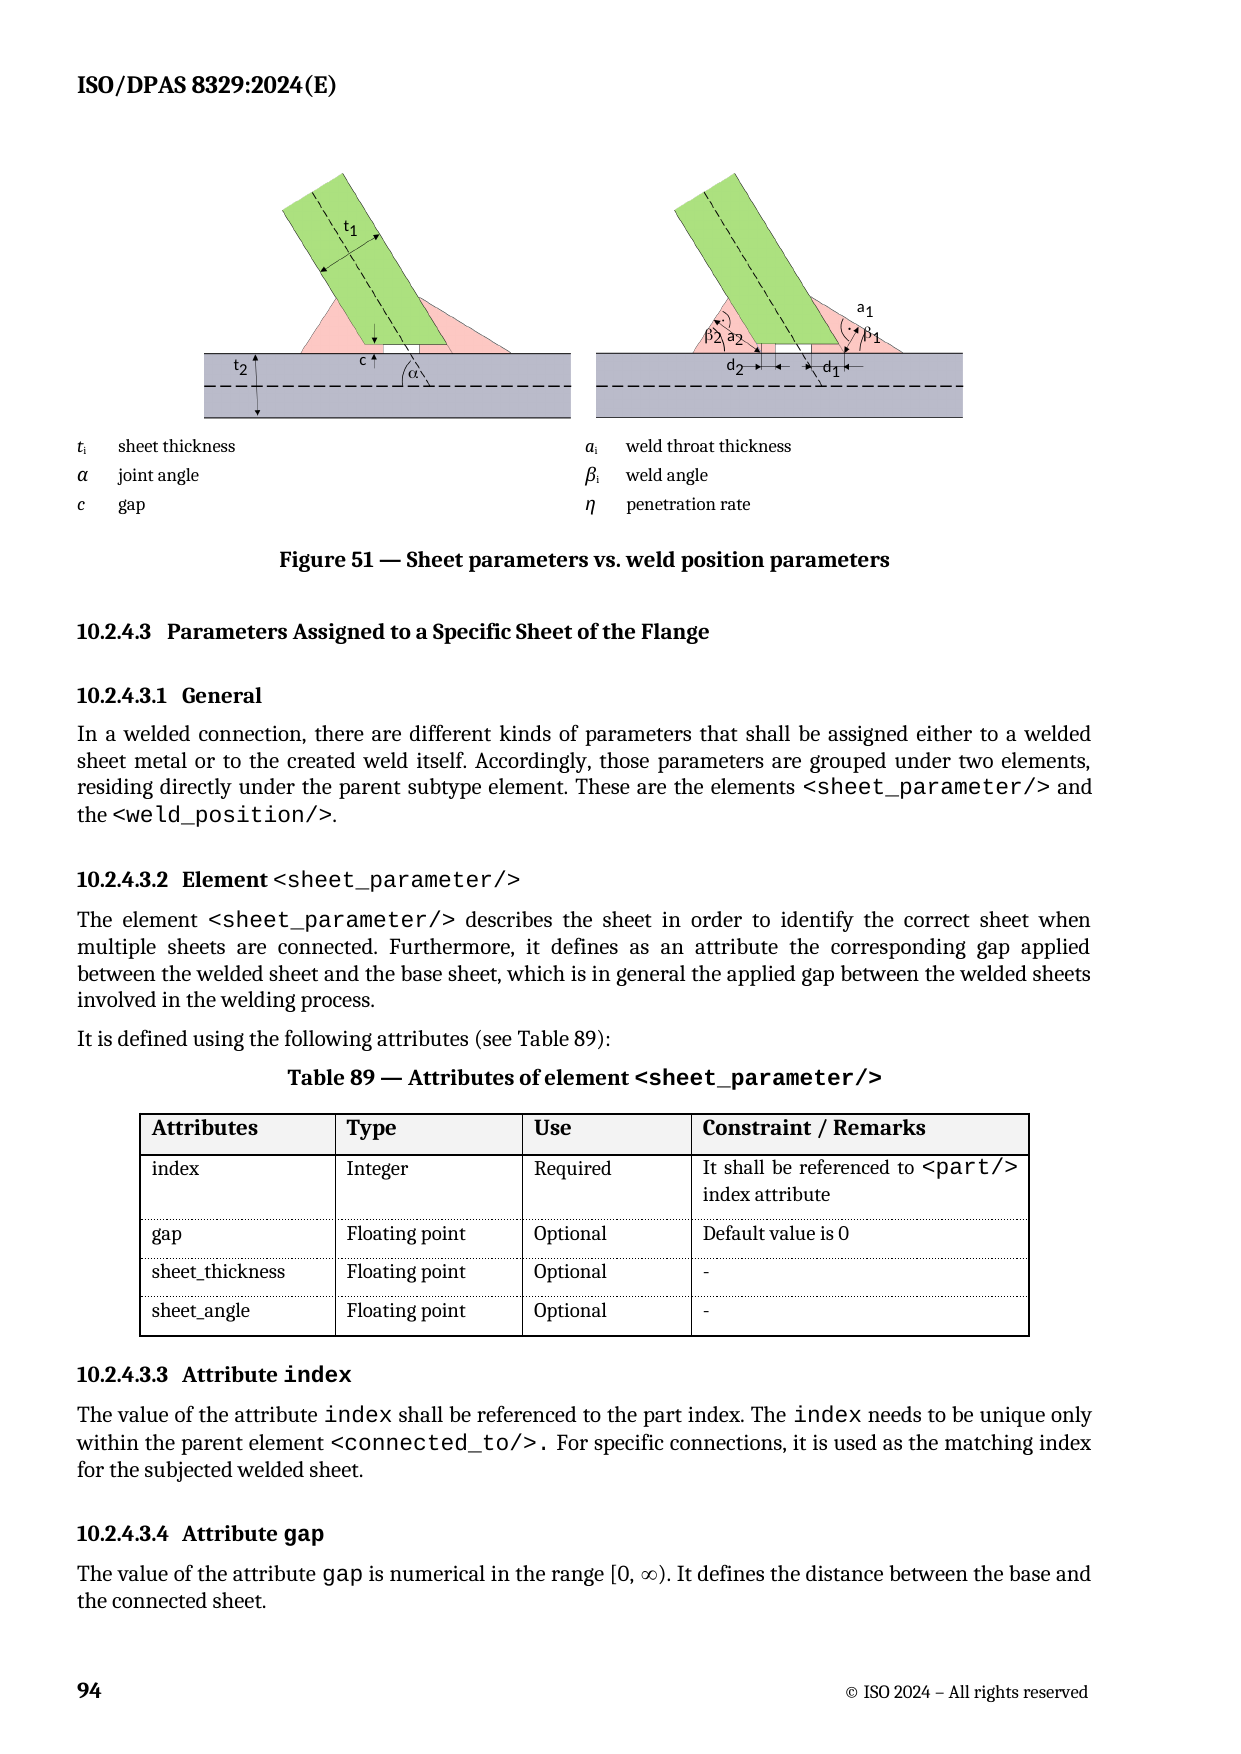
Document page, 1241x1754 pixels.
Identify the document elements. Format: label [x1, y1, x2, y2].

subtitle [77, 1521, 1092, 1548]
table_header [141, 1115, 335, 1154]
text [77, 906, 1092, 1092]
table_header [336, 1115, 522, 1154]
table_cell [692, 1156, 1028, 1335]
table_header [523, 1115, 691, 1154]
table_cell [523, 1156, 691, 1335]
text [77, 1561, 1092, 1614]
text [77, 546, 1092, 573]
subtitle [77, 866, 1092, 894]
picture [204, 173, 572, 422]
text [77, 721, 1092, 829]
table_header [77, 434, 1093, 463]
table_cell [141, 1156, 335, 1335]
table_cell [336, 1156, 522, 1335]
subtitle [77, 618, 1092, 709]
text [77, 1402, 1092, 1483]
picture [596, 173, 964, 418]
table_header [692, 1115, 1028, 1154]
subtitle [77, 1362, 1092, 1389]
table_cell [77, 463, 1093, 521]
